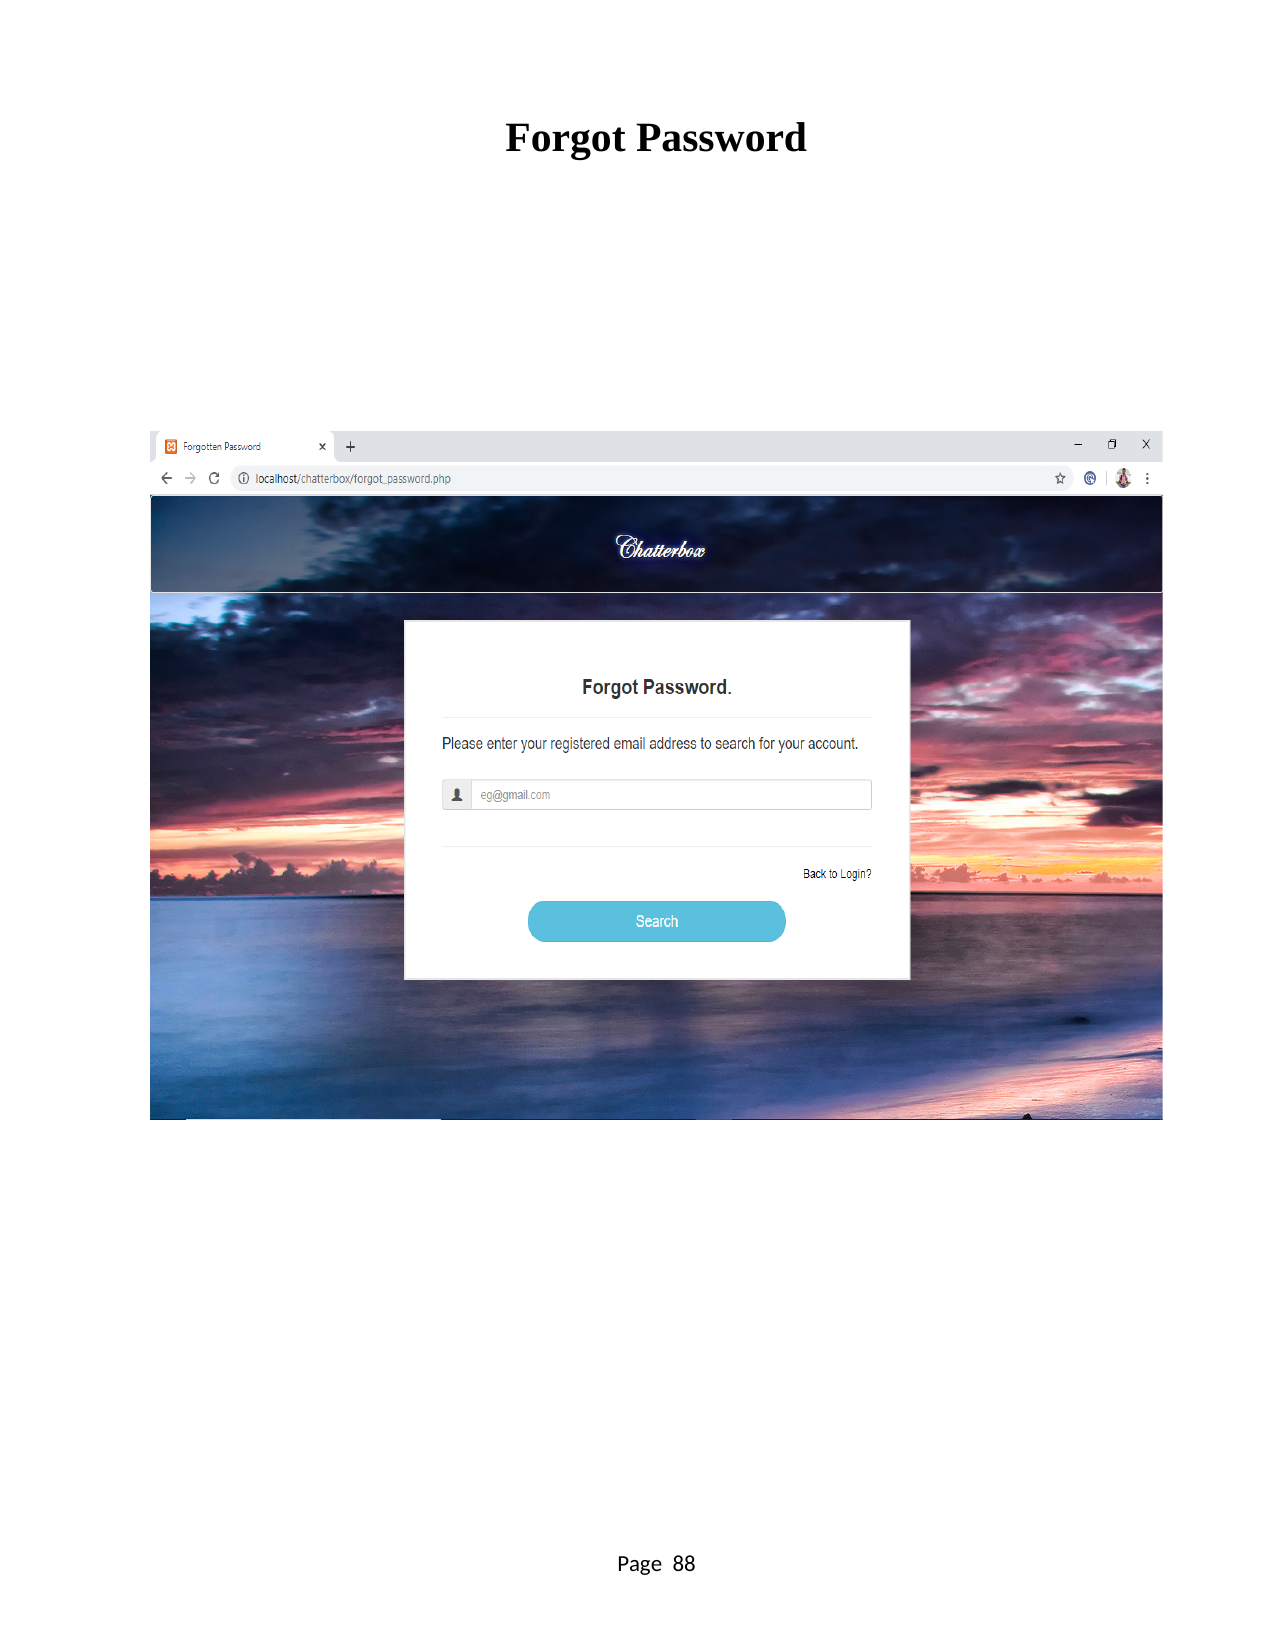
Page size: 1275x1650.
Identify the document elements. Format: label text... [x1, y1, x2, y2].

text Forgot Password [150, 112, 1162, 160]
picture [150, 431, 1163, 1120]
